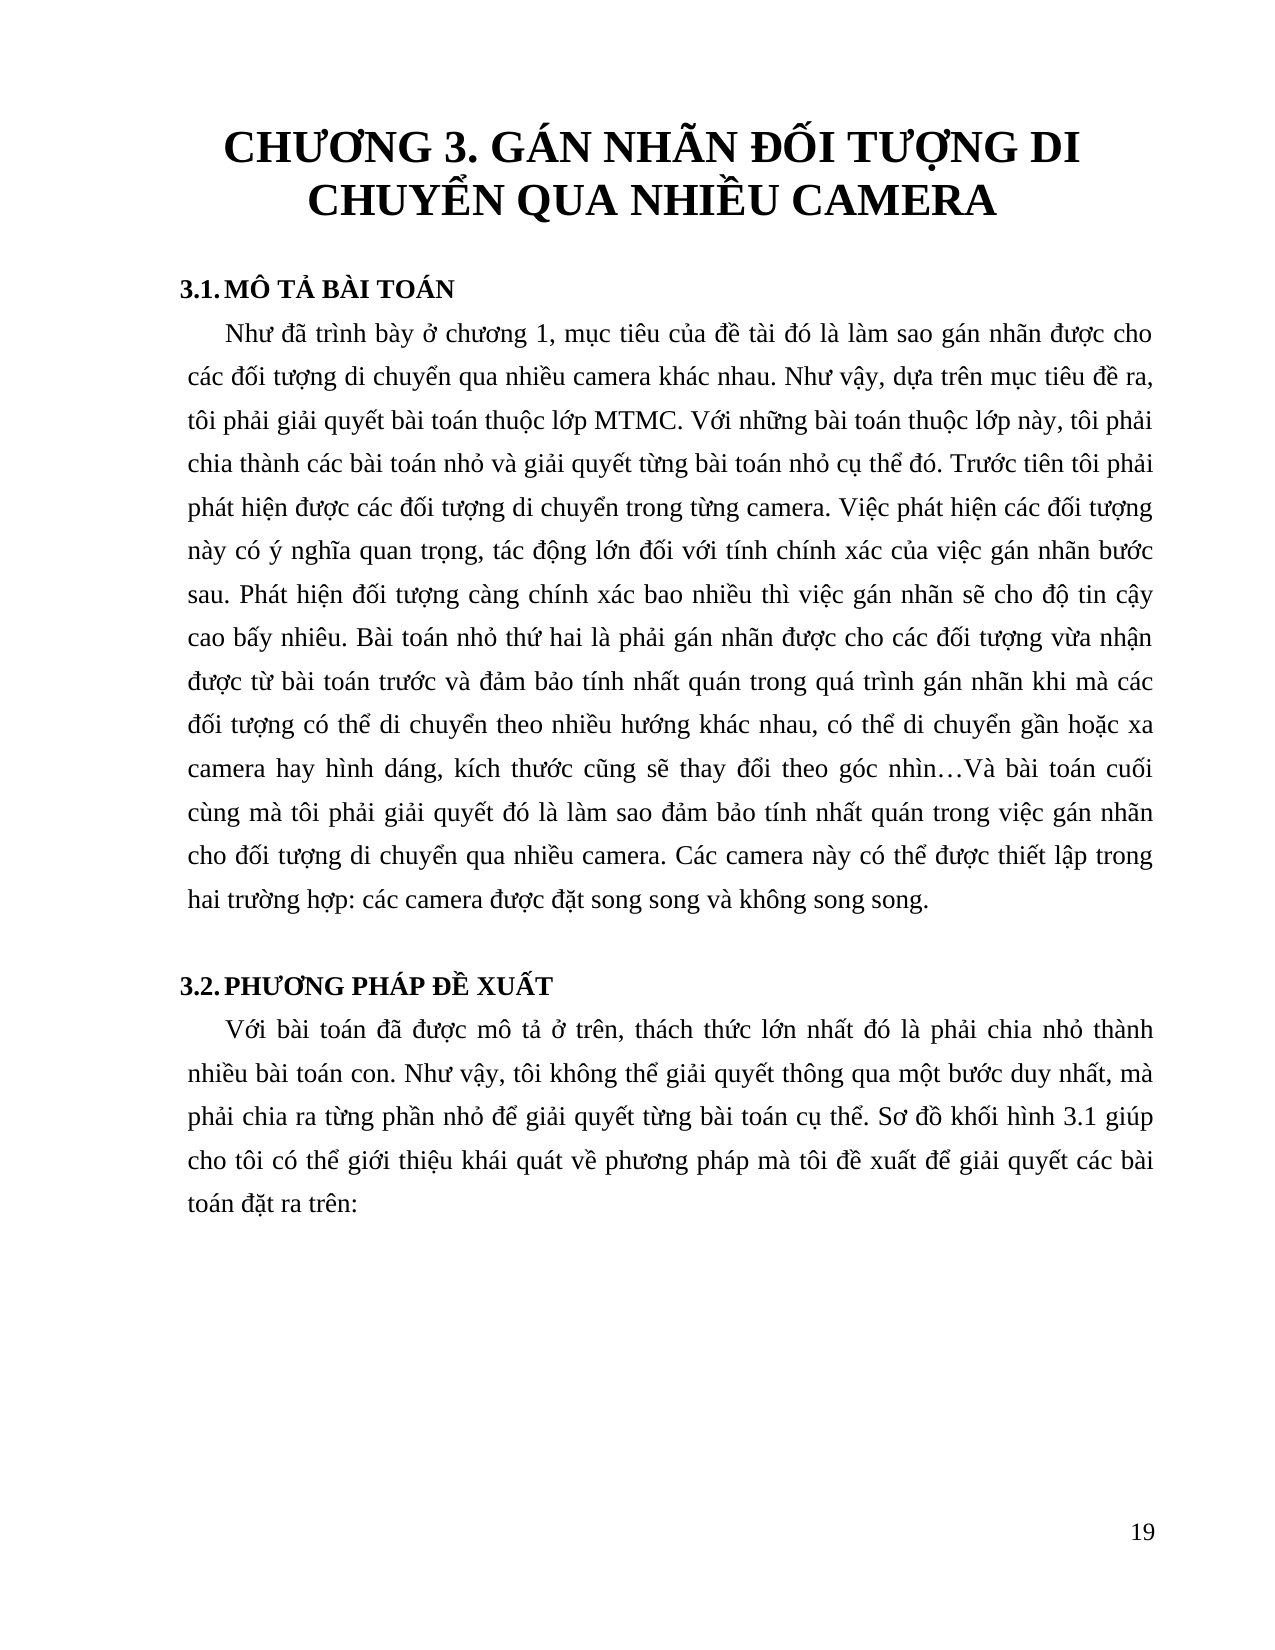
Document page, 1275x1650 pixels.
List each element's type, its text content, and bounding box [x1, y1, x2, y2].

subtitle PHƯƠNG PHÁP ĐỀ XUẤT [179, 970, 1155, 1001]
subtitle CHƯƠNG 3. GÁN NHÃN ĐỐI TƯỢNG DI CHUYỂN QUA NHIỀU CAMERA [150, 120, 1155, 225]
text Với bài toán đã được mô tả ở trên, thách thức lớn nhất đó là phải chia nhỏ thành nhiều bài toán con. Như vậy, tôi không thể giải quyết thông qua một bước duy nhất, mà phải chia ra từng phần nhỏ để giải quyết từng bài toán cụ thể. Sơ đồ khối hình 3.1 giúp cho tôi có thể giới thiệu khái quát về phương pháp mà tôi đề xuất để giải quyết các bài toán đặt ra trên: [187, 1013, 1155, 1219]
text Như đã trình bày ở chương 1, mục tiêu của đề tài đó là làm sao gán nhãn được cho các đối tượng di chuyển qua nhiều camera khác nhau. Như vậy, dựa trên mục tiêu đề ra, tôi phải giải quyết bài toán thuộc lớp MTMC. Với những bài toán thuộc lớp này, tôi phải chia thành các bài toán nhỏ và giải quyết từng bài toán nhỏ cụ thể đó. Trước tiên tôi phải phát hiện được các đối tượng di chuyển trong từng camera. Việc phát hiện các đối tượng này có ý nghĩa quan trọng, tác động lớn đối với tính chính xác của việc gán nhãn bước sau. Phát hiện đối tượng càng chính xác bao nhiều thì việc gán nhãn sẽ cho độ tin cậy cao bấy nhiêu. Bài toán nhỏ thứ hai là phải gán nhãn được cho các đối tượng vừa nhận được từ bài toán trước và đảm bảo tính nhất quán trong quá trình gán nhãn khi mà các đối tượng có thể di chuyển theo nhiều hướng khác nhau, có thể di chuyển gần hoặc xa camera hay hình dáng, kích thước cũng sẽ thay đổi theo góc nhìn…Và bài toán cuối cùng mà tôi phải giải quyết đó là làm sao đảm bảo tính nhất quán trong việc gán nhãn cho đối tượng di chuyển qua nhiều camera. Các camera này có thể được thiết lập trong hai trường hợp: các camera được đặt song song và không song song. [187, 317, 1155, 914]
subtitle MÔ TẢ BÀI TOÁN [179, 273, 1155, 304]
